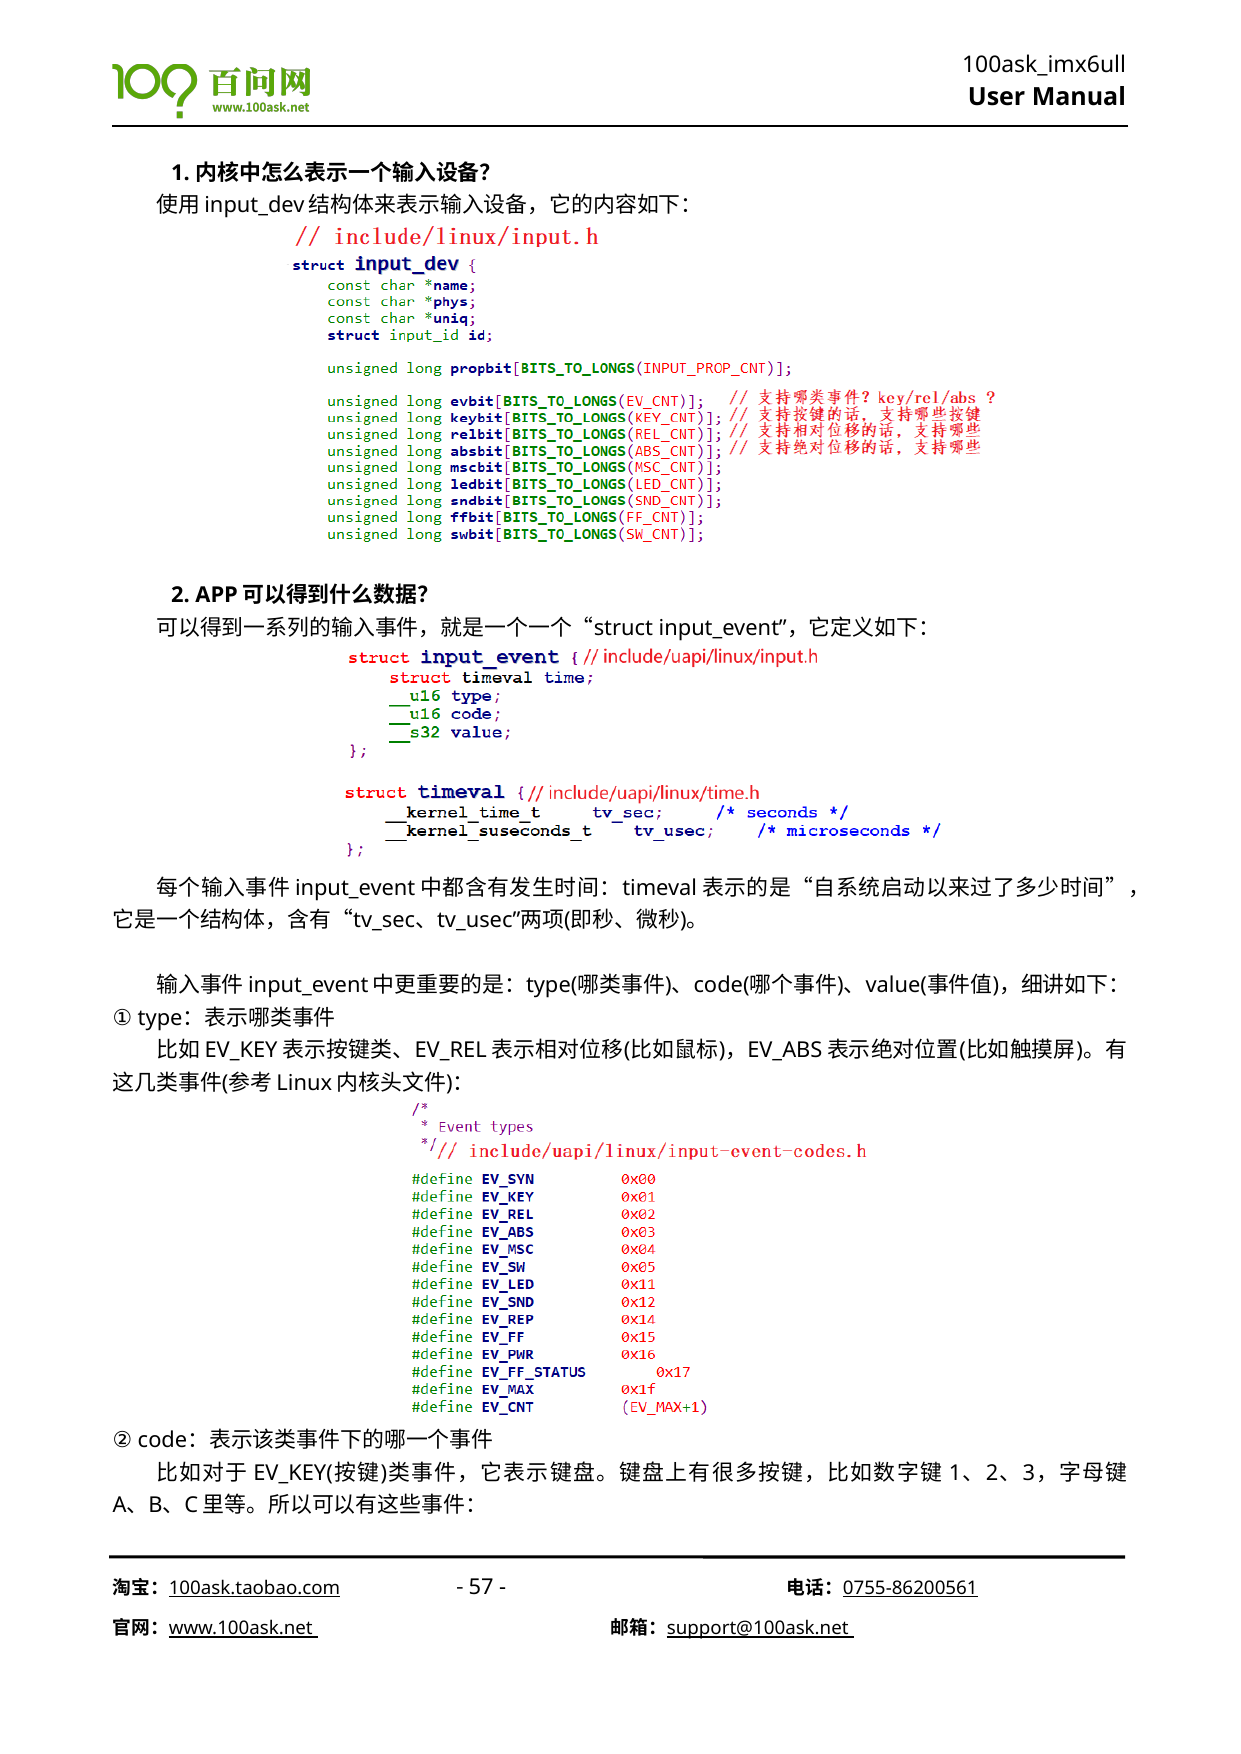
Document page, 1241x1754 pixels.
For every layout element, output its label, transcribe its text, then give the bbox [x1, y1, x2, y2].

text 比如对于EV_KEY(按键)类事件，它表示键盘。键盘上有很多按键，比如数字键1、2、3，字母键A、B、C里等。所以可以有这些事件： [112, 1454, 1128, 1519]
picture [338, 641, 945, 860]
subtitle 2. APP可以得到什么数据？ [112, 577, 1128, 609]
picture [286, 219, 998, 543]
picture [112, 64, 310, 124]
text 可以得到一系列的输入事件，就是一个一个“struct input_event”，它定义如下： [112, 609, 1128, 642]
text ② code：表示该类事件下的哪一个事件 [112, 1422, 1128, 1454]
text 比如EV_KEY表示按键类、EV_REL表示相对位移(比如鼠标)，EV_ABS表示绝对位置(比如触摸屏)。有这几类事件(参考Linux内核头文件)： [112, 1032, 1128, 1097]
subtitle 1. 内核中怎么表示一个输入设备？ [112, 154, 1128, 187]
picture [406, 1096, 878, 1421]
text ① type：表示哪类事件 [112, 999, 1128, 1032]
text 每个输入事件input_event中都含有发生时间：timeval表示的是“自系统启动以来过了多少时间”，它是一个结构体，含有“tv_sec、tv_usec”两项(即秒、微秒)。 [112, 869, 1128, 934]
text 输入事件input_event中更重要的是：type(哪类事件)、code(哪个事件)、value(事件值)，细讲如下： [112, 967, 1128, 999]
text 使用input_dev结构体来表示输入设备，它的内容如下： [112, 187, 1128, 219]
